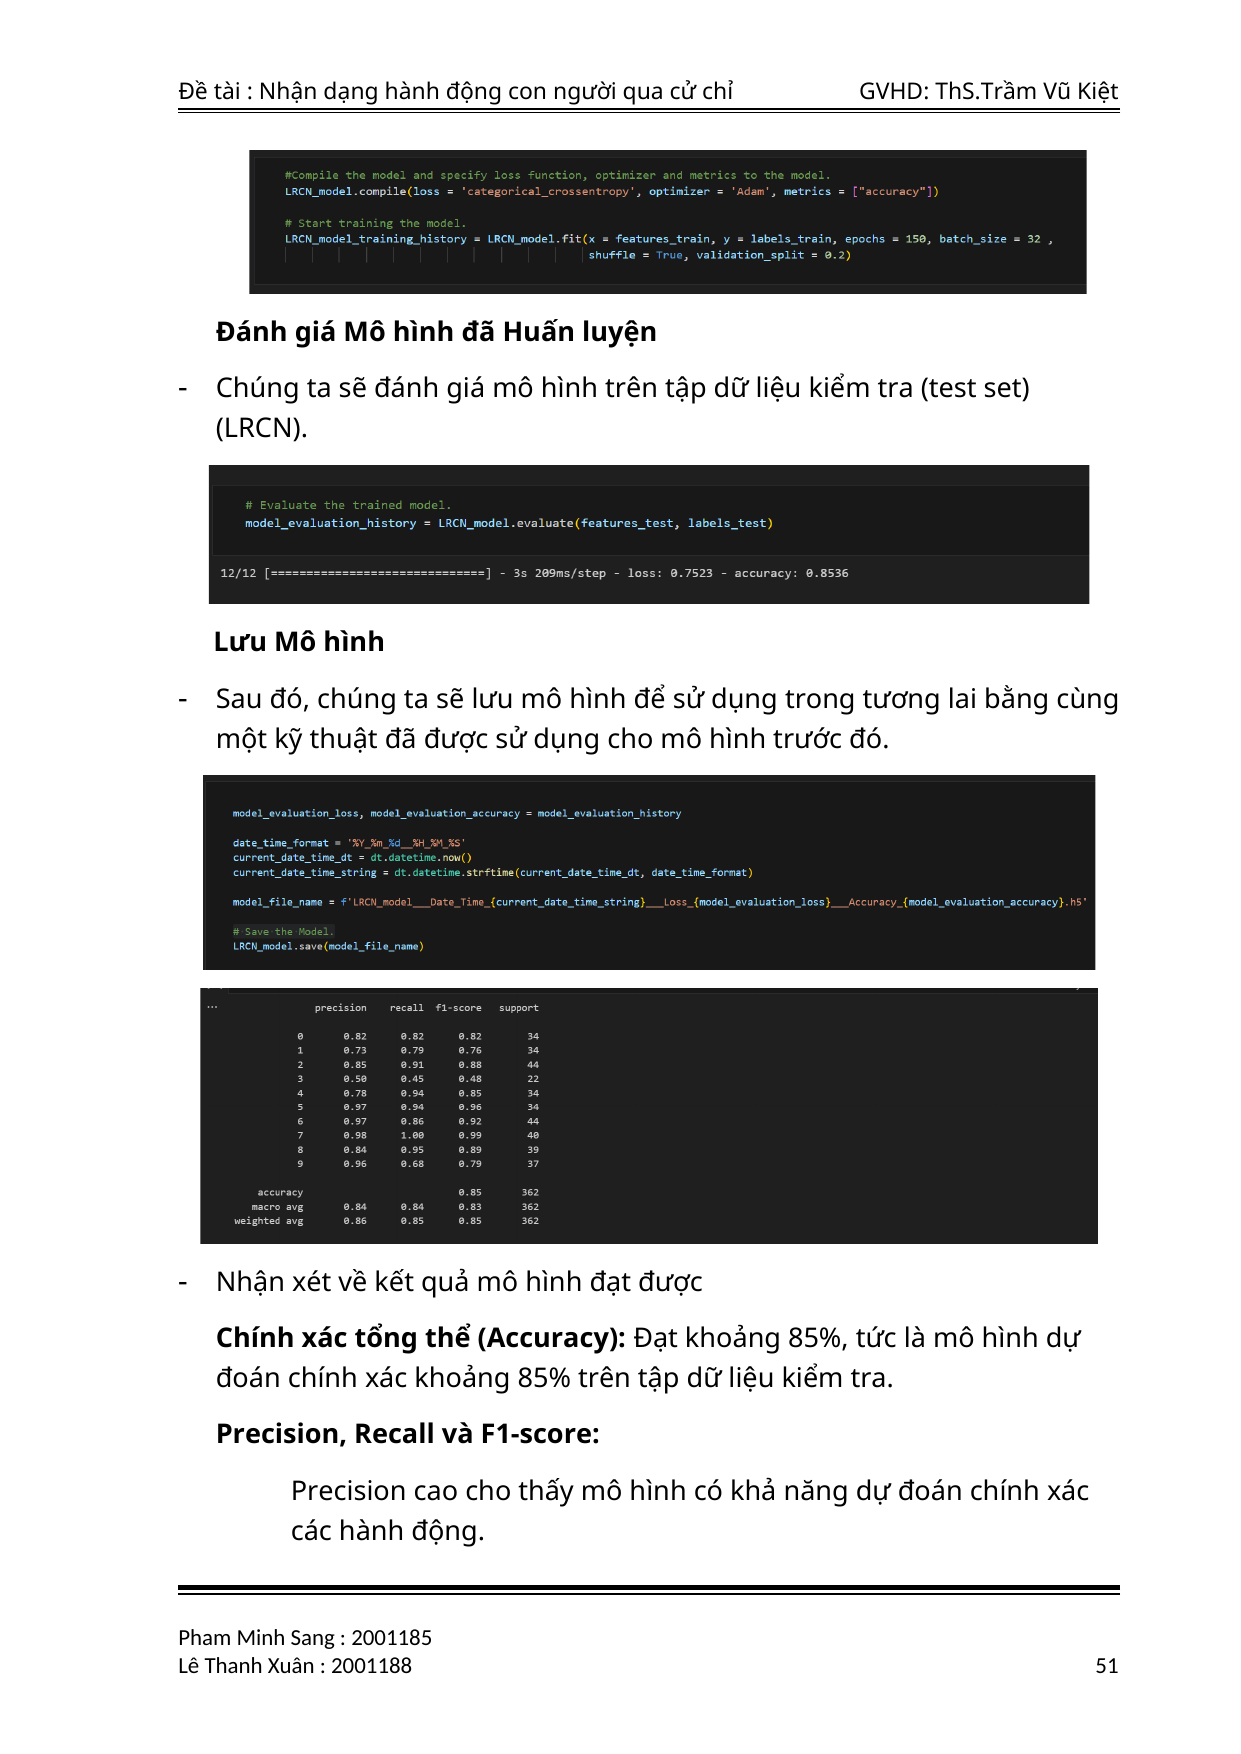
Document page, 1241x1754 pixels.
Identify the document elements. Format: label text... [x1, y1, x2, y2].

list Sau đó, chúng ta sẽ lưu mô hình để sử dụng trong tương lai bằng cùng một kỹ thuật đã được sử dụng cho mô hình trước đó. [178, 679, 1120, 756]
picture [249, 150, 1087, 294]
text Chính xác tổng thể (Accuracy): Đạt khoảng 85%, tức là mô hình dự đoán chính xác khoảng 85% trên tập dữ liệu kiểm tra. [216, 1319, 1120, 1395]
picture [200, 988, 1098, 1244]
text Lưu Mô hình [178, 623, 1120, 660]
text Precision, Recall và F1-score: [216, 1415, 1120, 1452]
list Nhận xét về kết quả mô hình đạt được [178, 1262, 1120, 1299]
text Precision cao cho thấy mô hình có khả năng dự đoán chính xác các hành động. [291, 1471, 1120, 1548]
text Đánh giá Mô hình đã Huấn luyện [216, 312, 1120, 349]
picture [203, 775, 1096, 970]
list Chúng ta sẽ đánh giá mô hình trên tập dữ liệu kiểm tra (test set) (LRCN). [178, 369, 1120, 445]
picture [208, 465, 1090, 604]
